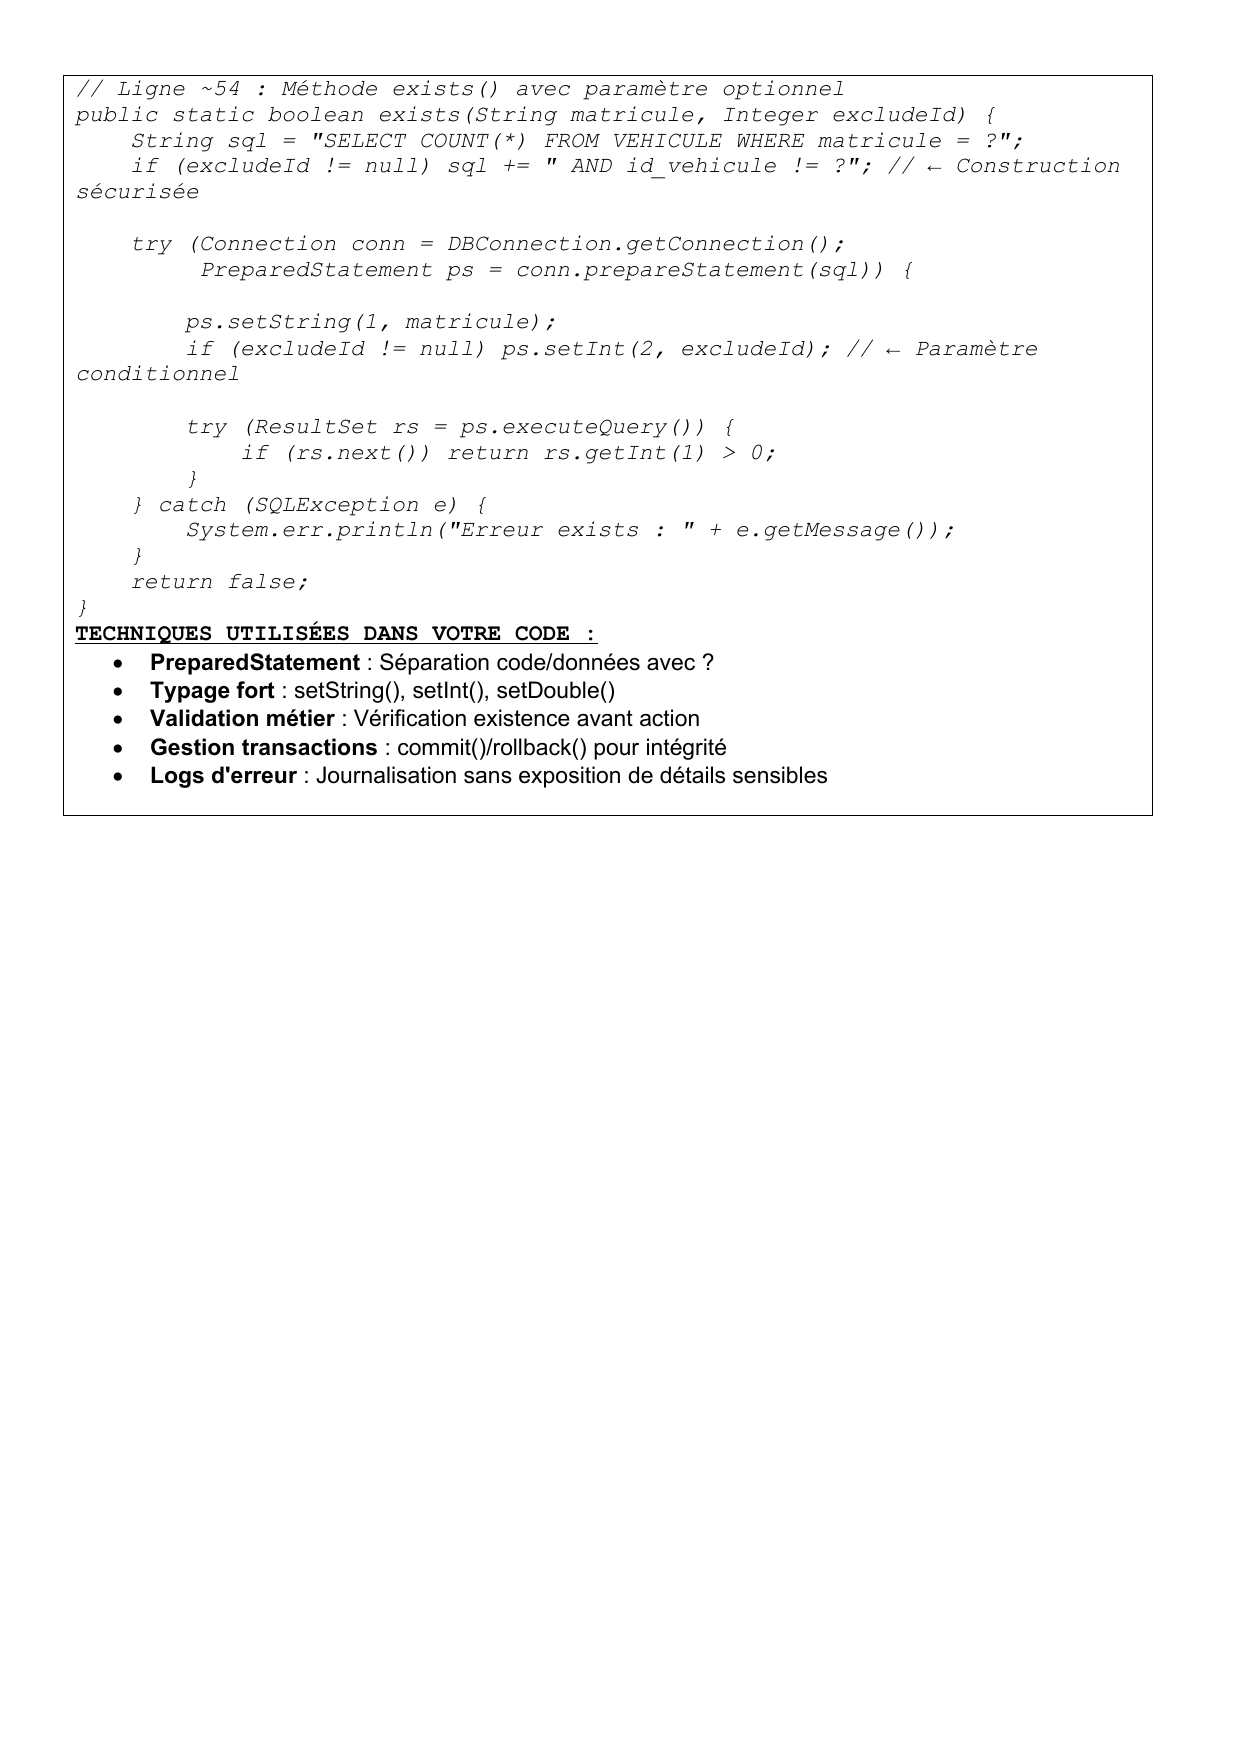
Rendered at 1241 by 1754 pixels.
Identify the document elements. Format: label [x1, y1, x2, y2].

table_header [64, 76, 1152, 814]
